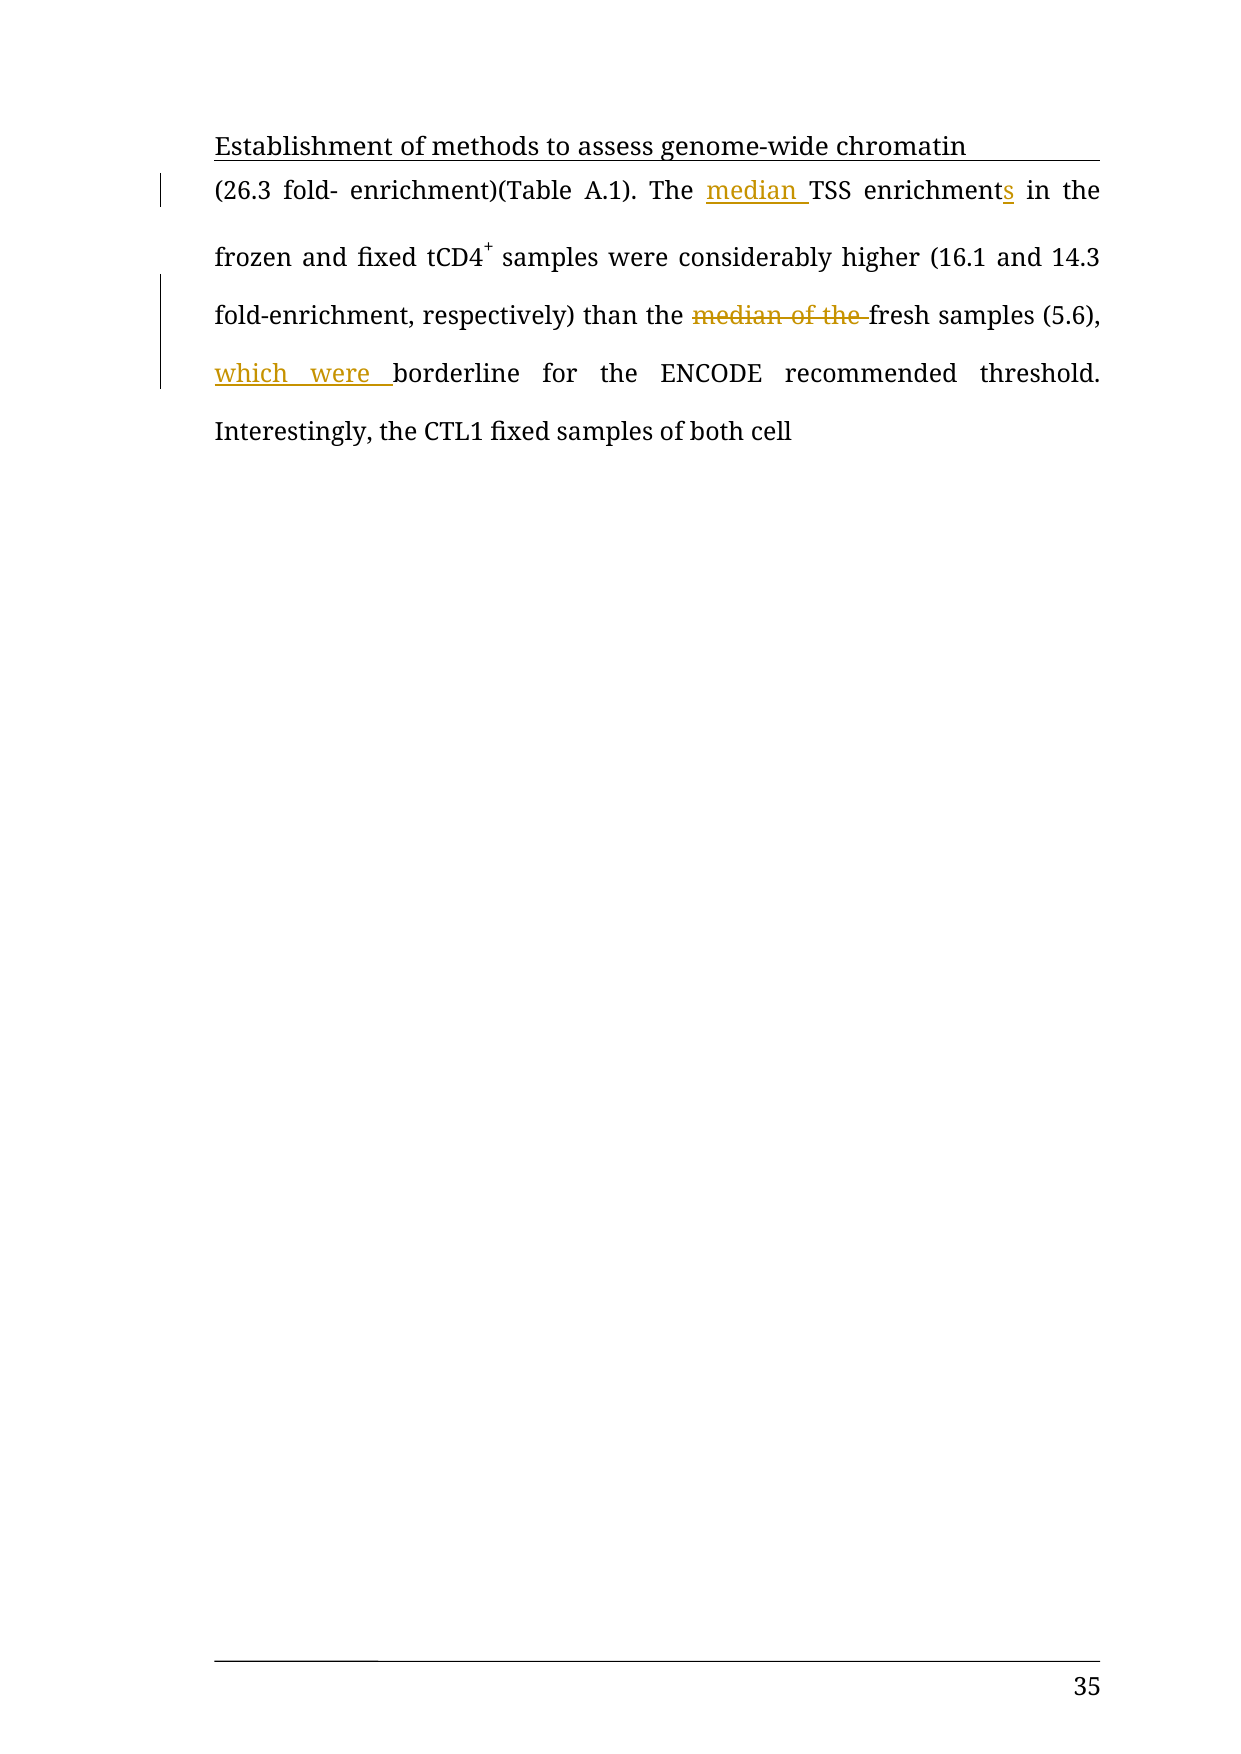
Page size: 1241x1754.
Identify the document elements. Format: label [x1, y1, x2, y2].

text [214, 173, 1101, 447]
